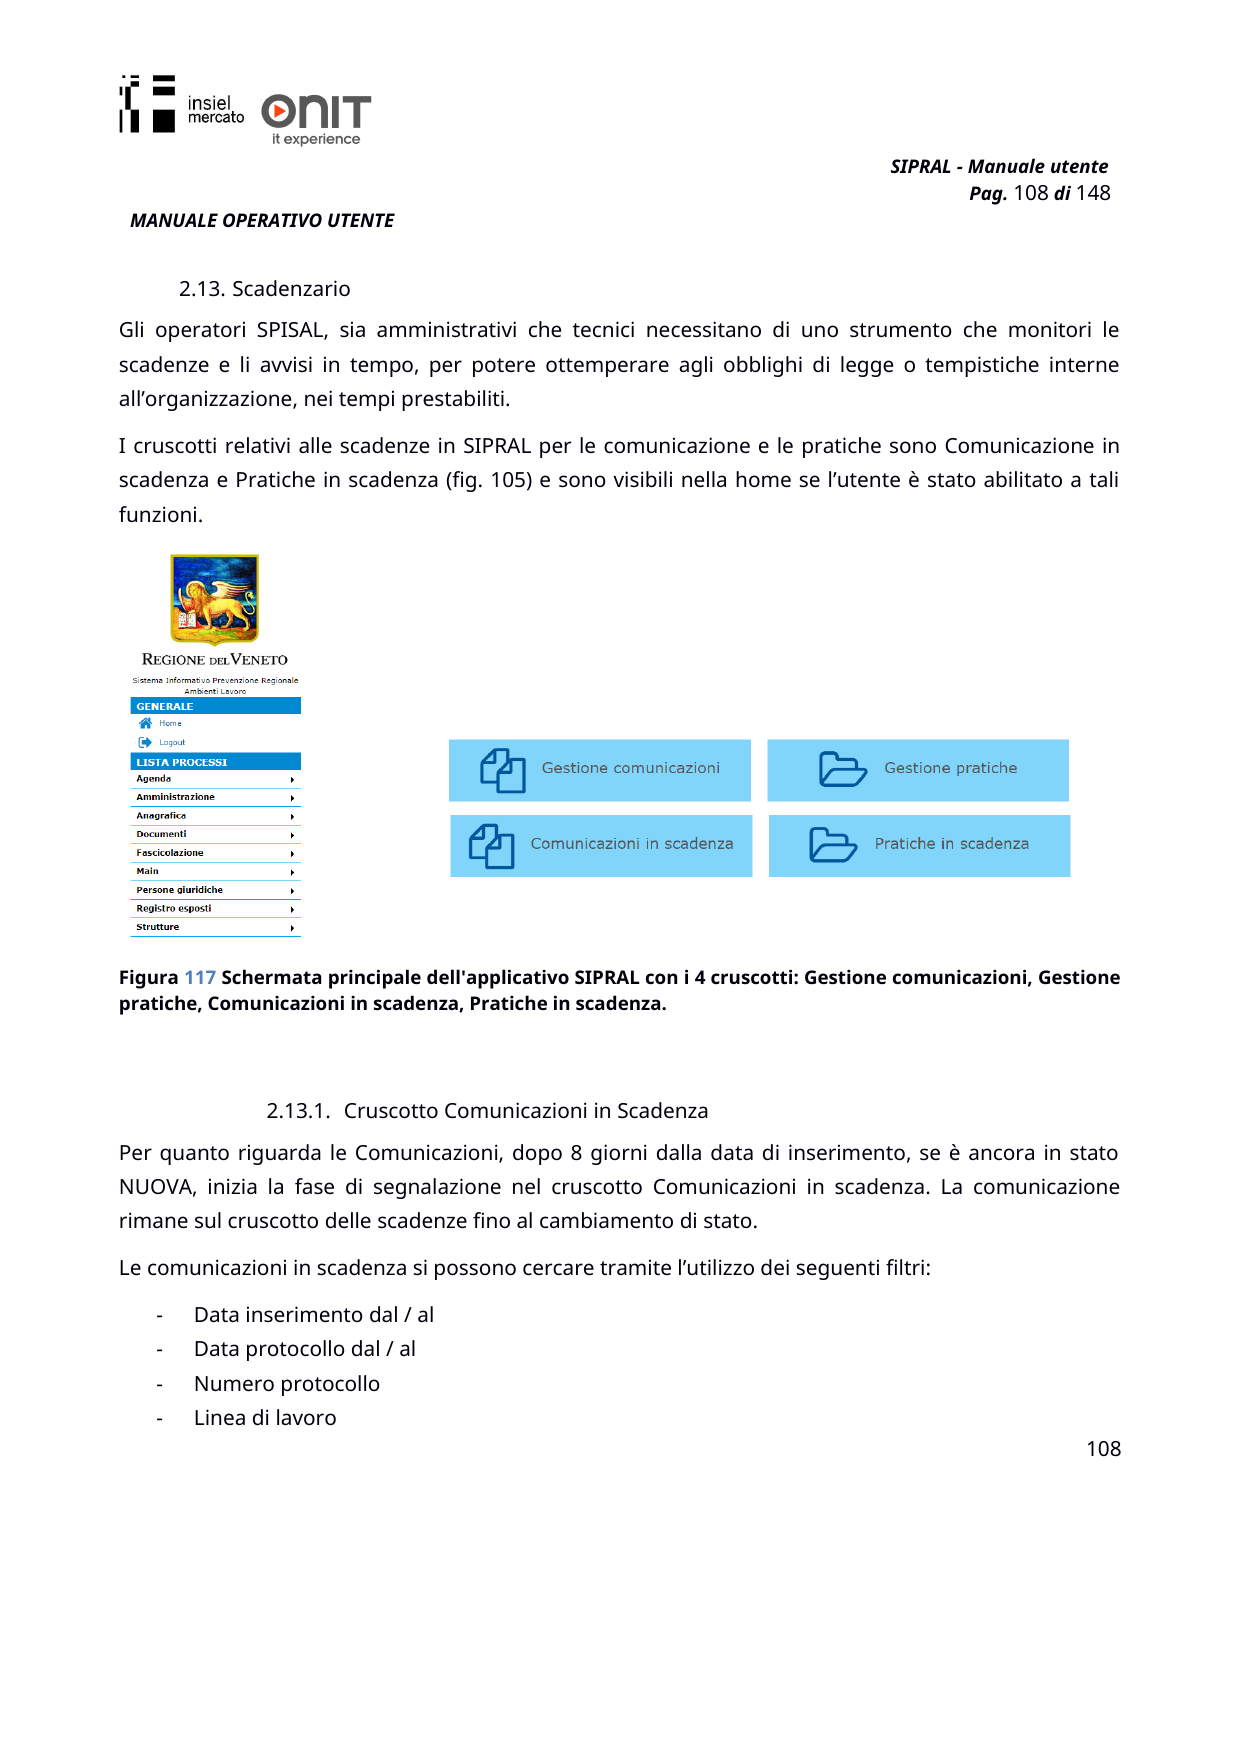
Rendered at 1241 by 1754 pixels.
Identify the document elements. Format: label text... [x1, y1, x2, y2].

text I cruscotti relativi alle scadenze in SIPRAL per le comunicazione e le pratiche sono Comunicazione in scadenza e Pratiche in scadenza (fig. 105) e sono visibili nella home se l’utente è stato abilitato a tali funzioni. [119, 431, 1121, 528]
picture [118, 73, 252, 149]
list Numero protocollo [156, 1369, 1121, 1397]
subtitle Scadenzario [179, 274, 1121, 303]
list Linea di lavoro [156, 1403, 1121, 1432]
subtitle Cruscotto Comunicazioni in Scadenza [168, 1097, 1121, 1125]
list Data inserimento dal / al [156, 1300, 1121, 1328]
picture [257, 91, 376, 149]
text Le comunicazioni in scadenza si possono cercare tramite l’utilizzo dei seguenti filtri: [119, 1253, 1121, 1282]
list Data protocollo dal / al [156, 1334, 1121, 1363]
text Per quanto riguarda le Comunicazioni, dopo 8 giorni dalla data di inserimento, se è ancora in stato NUOVA, inizia la fase di segnalazione nel cruscotto Comunicazioni in scadenza. La comunicazione rimane sul cruscotto delle scadenze fino al cambiamento di stato. [119, 1138, 1121, 1235]
text Gli operatori SPISAL, sia amministrativi che tecnici necessitano di uno strumento che monitori le scadenze e li avvisi in tempo, per potere ottemperare agli obblighi di legge o tempistiche interne all’organizzazione, nei tempi prestabiliti. [119, 315, 1121, 412]
text Figura 117 Schermata principale dell'applicativo SIPRAL con i 4 cruscotti: Gestione comunicazioni, Gestione pratiche, Comunicazioni in scadenza, Pratiche in scadenza. [119, 964, 1121, 1015]
picture [130, 546, 1110, 940]
